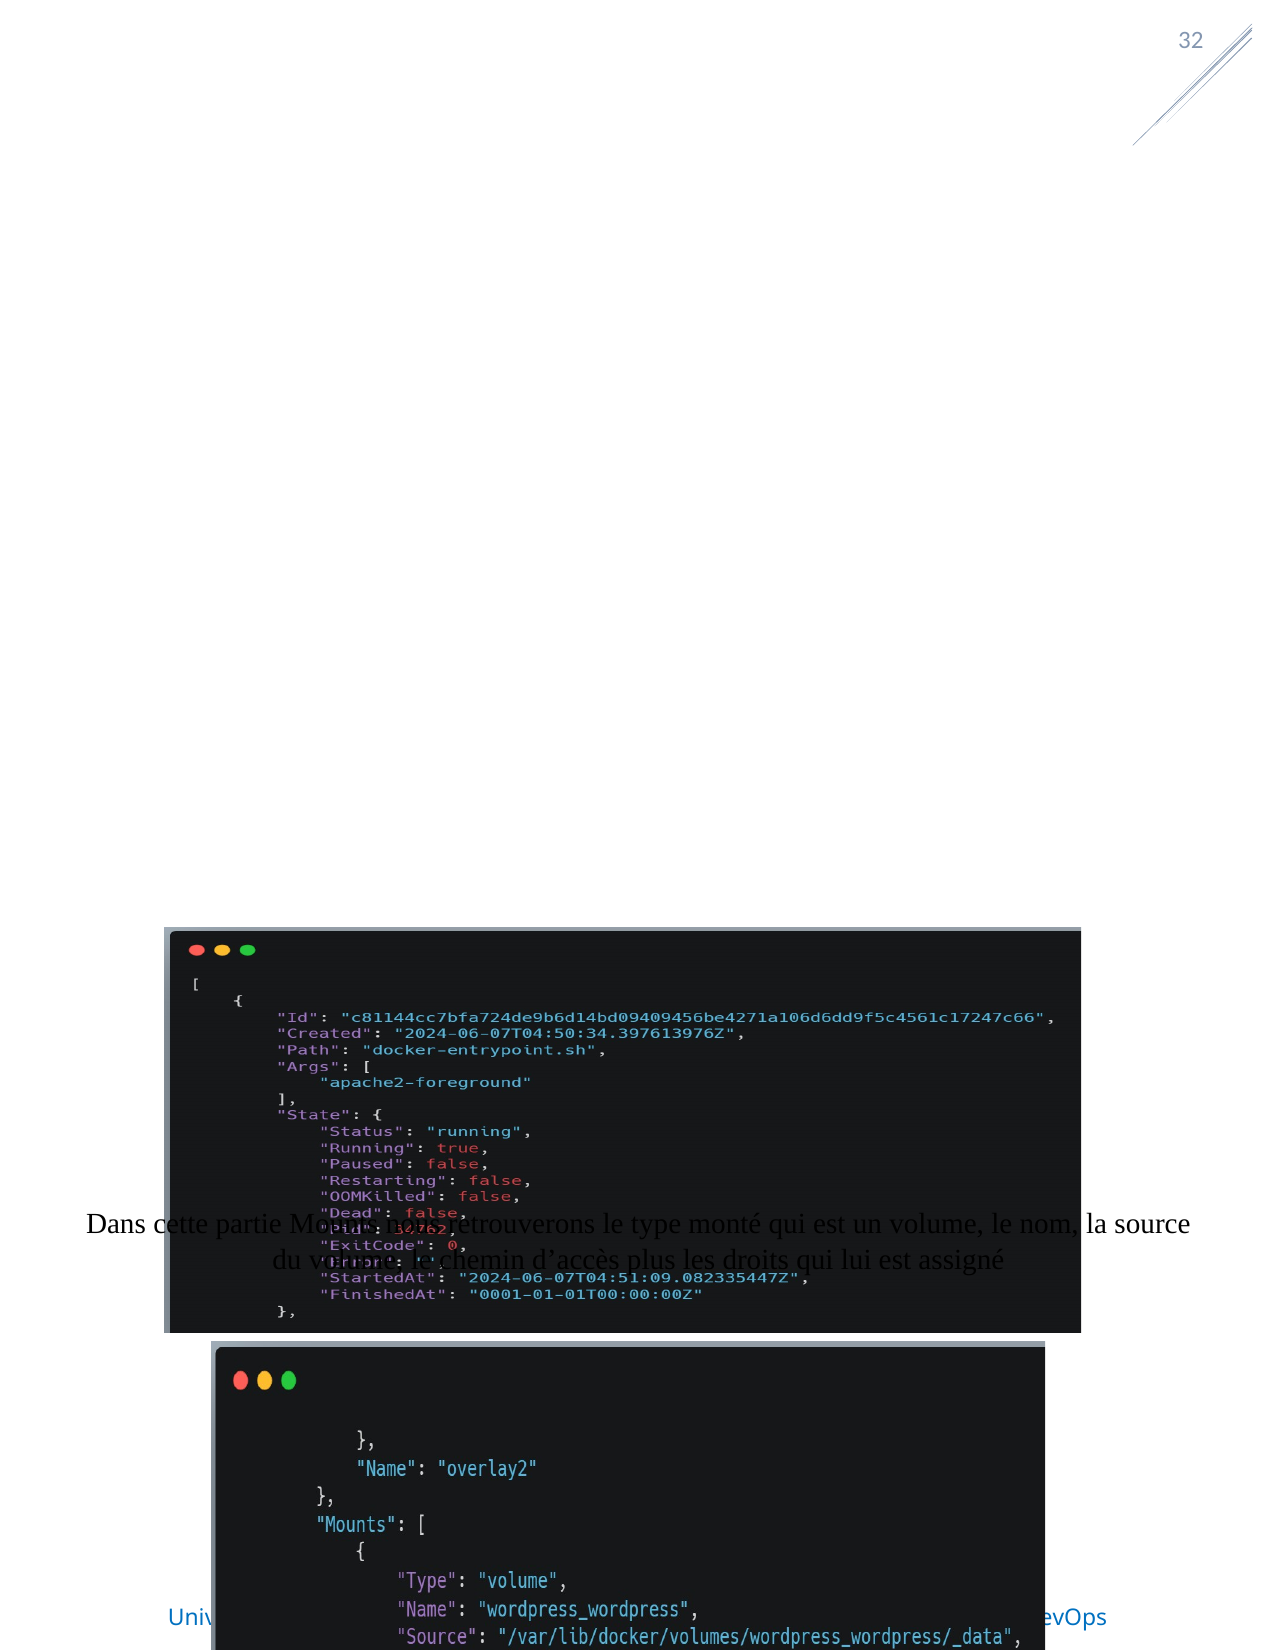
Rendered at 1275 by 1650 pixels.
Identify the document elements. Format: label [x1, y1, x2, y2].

picture [164, 927, 1082, 1333]
picture [211, 1341, 1046, 1650]
